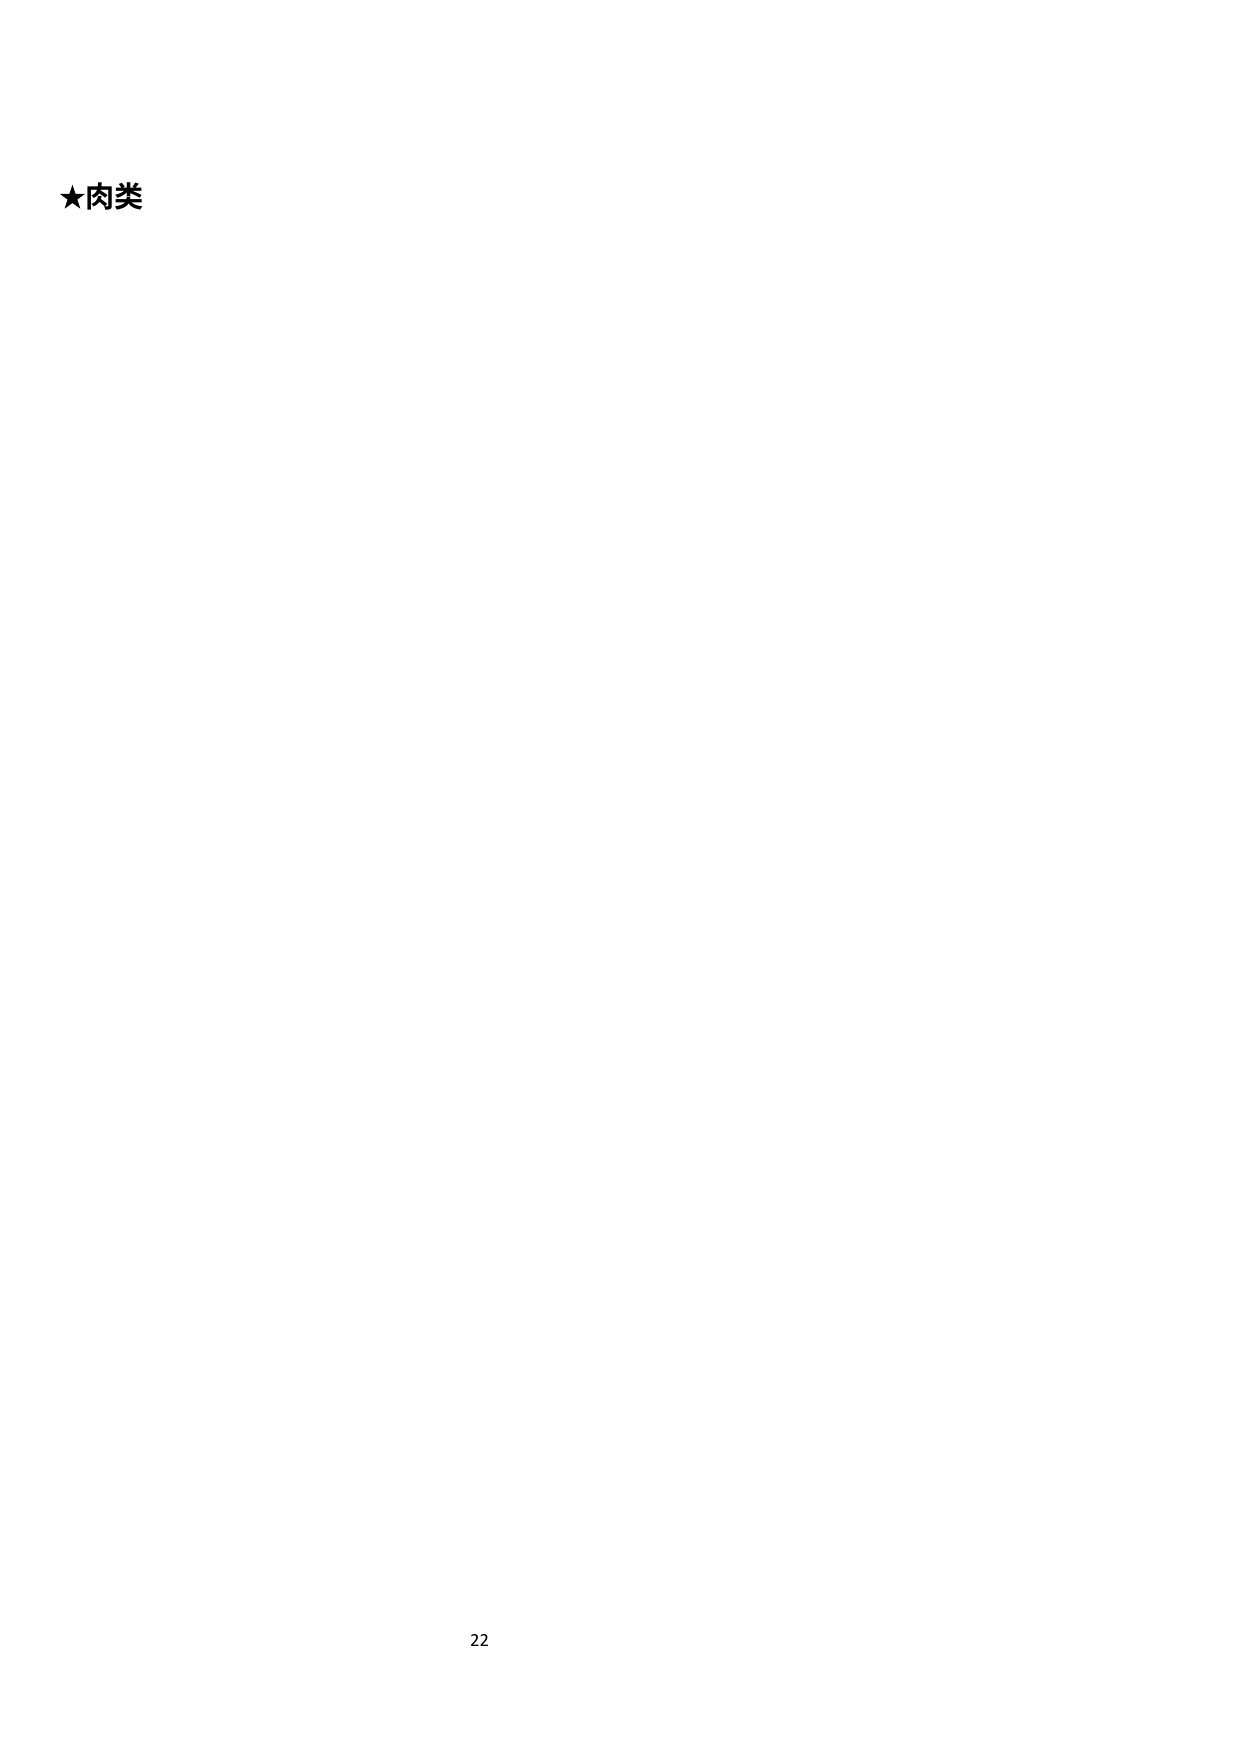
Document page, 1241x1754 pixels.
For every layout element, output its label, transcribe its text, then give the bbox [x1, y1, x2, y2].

text ★肉类 [59, 162, 1181, 227]
